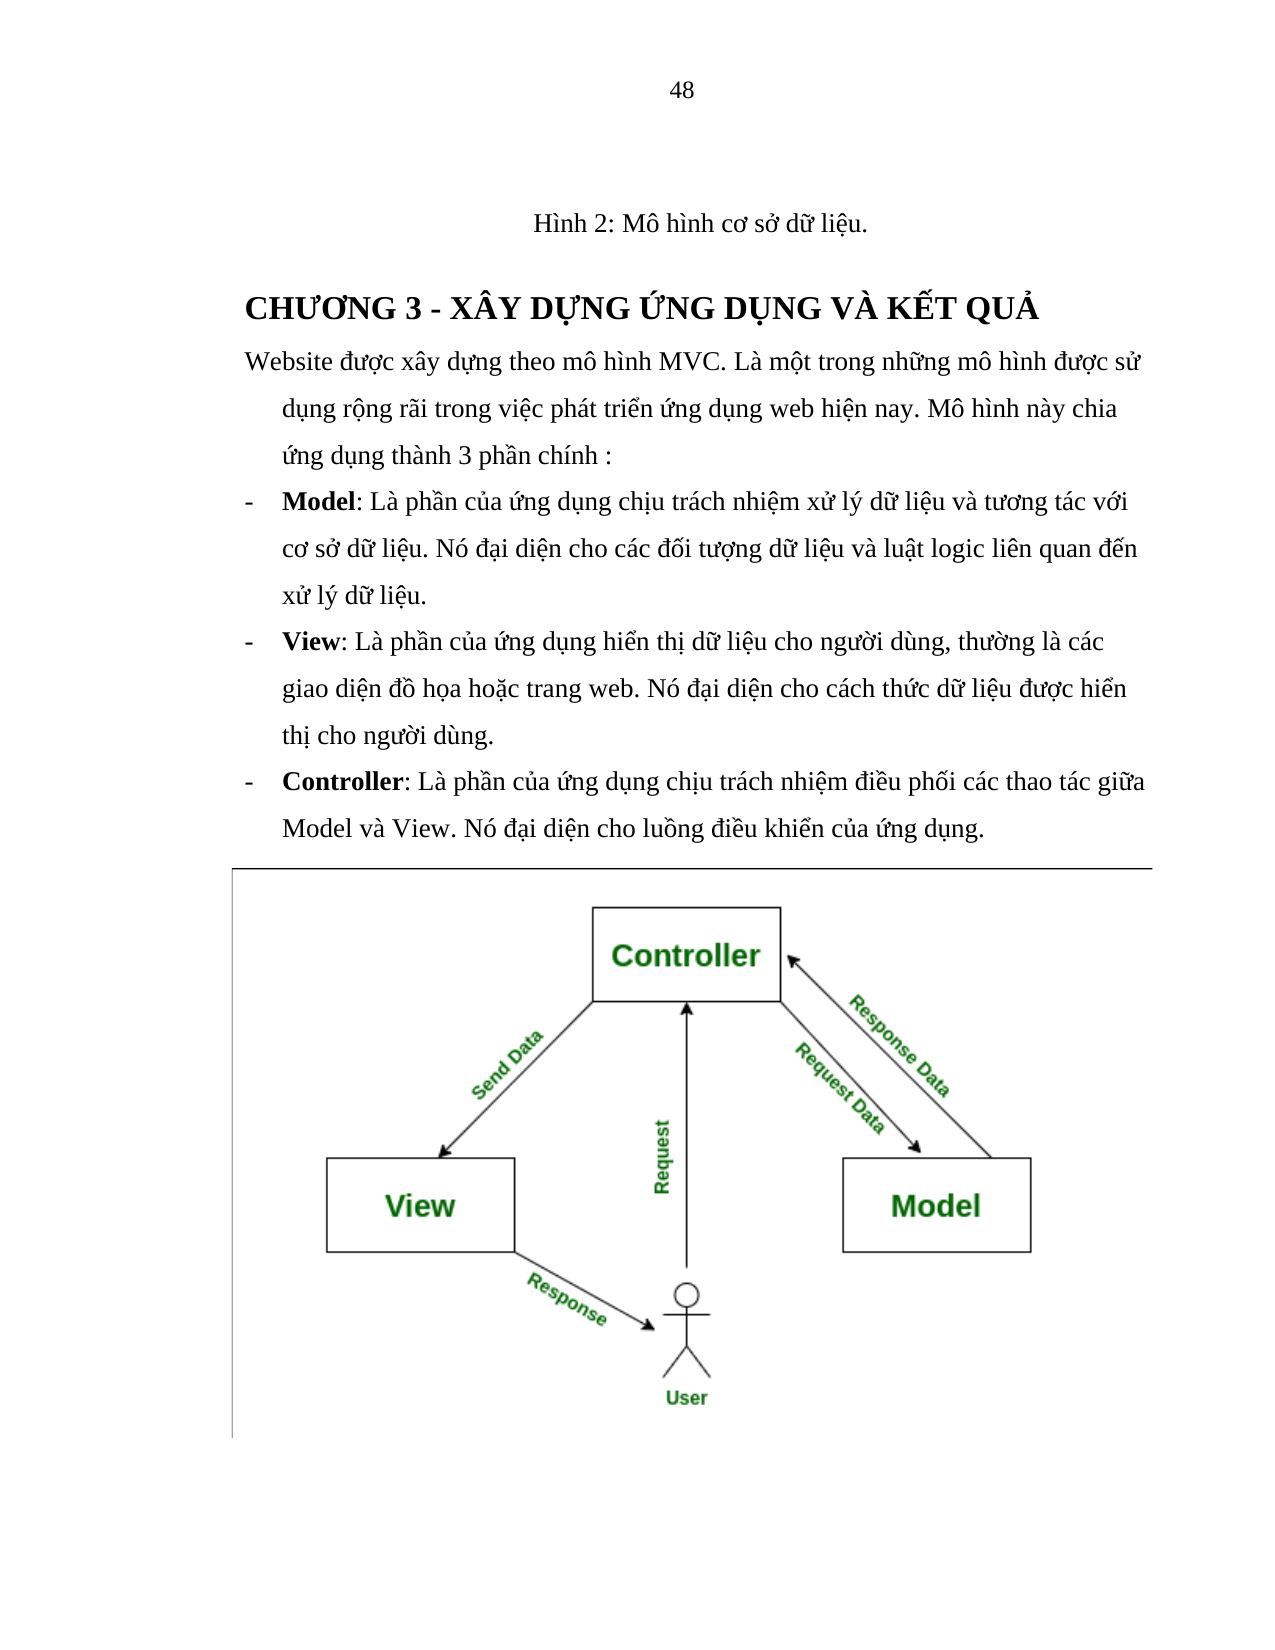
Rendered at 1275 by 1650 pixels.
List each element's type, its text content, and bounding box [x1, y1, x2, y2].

picture [231, 868, 1154, 1438]
text Website được xây dựng theo mô hình MVC. Là một trong những mô hình được sử dụng rộng rãi trong việc phát triển ứng dụng web hiện nay. Mô hình này chia ứng dụng thành 3 phần chính : [244, 345, 1157, 470]
text Hình 2: Mô hình cơ sở dữ liệu. [244, 207, 1157, 238]
subtitle CHƯƠNG 3 - XÂY DỰNG ỨNG DỤNG VÀ KẾT QUẢ [244, 288, 1157, 326]
list View: Là phần của ứng dụng hiển thị dữ liệu cho người dùng, thường là các giao diện đồ họa hoặc trang web. Nó đại diện cho cách thức dữ liệu được hiển thị cho người dùng. [244, 625, 1157, 750]
list Controller: Là phần của ứng dụng chịu trách nhiệm điều phối các thao tác giữa Model và View. Nó đại diện cho luồng điều khiển của ứng dụng. [244, 765, 1157, 843]
list Model: Là phần của ứng dụng chịu trách nhiệm xử lý dữ liệu và tương tác với cơ sở dữ liệu. Nó đại diện cho các đối tượng dữ liệu và luật logic liên quan đến xử lý dữ liệu. [244, 485, 1157, 610]
